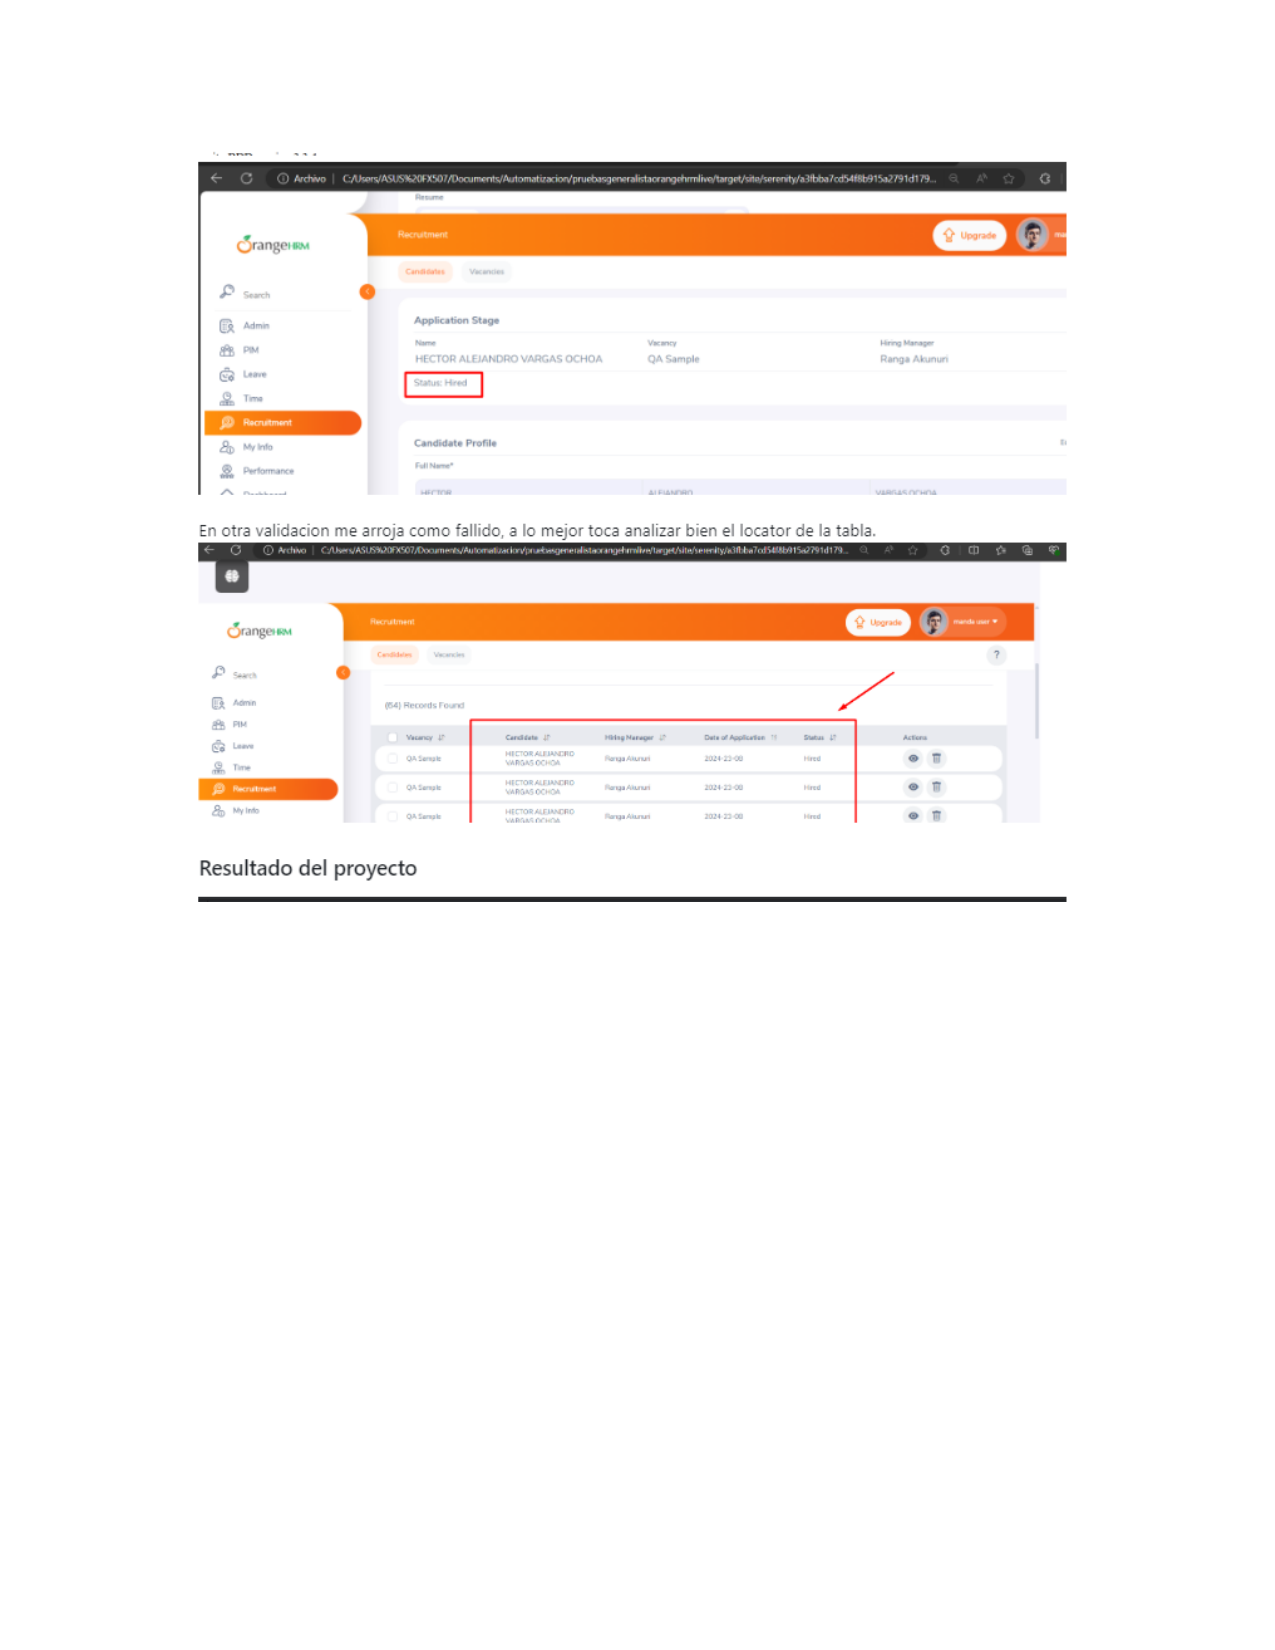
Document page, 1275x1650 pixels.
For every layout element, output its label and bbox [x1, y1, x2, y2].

picture [177, 147, 1098, 902]
